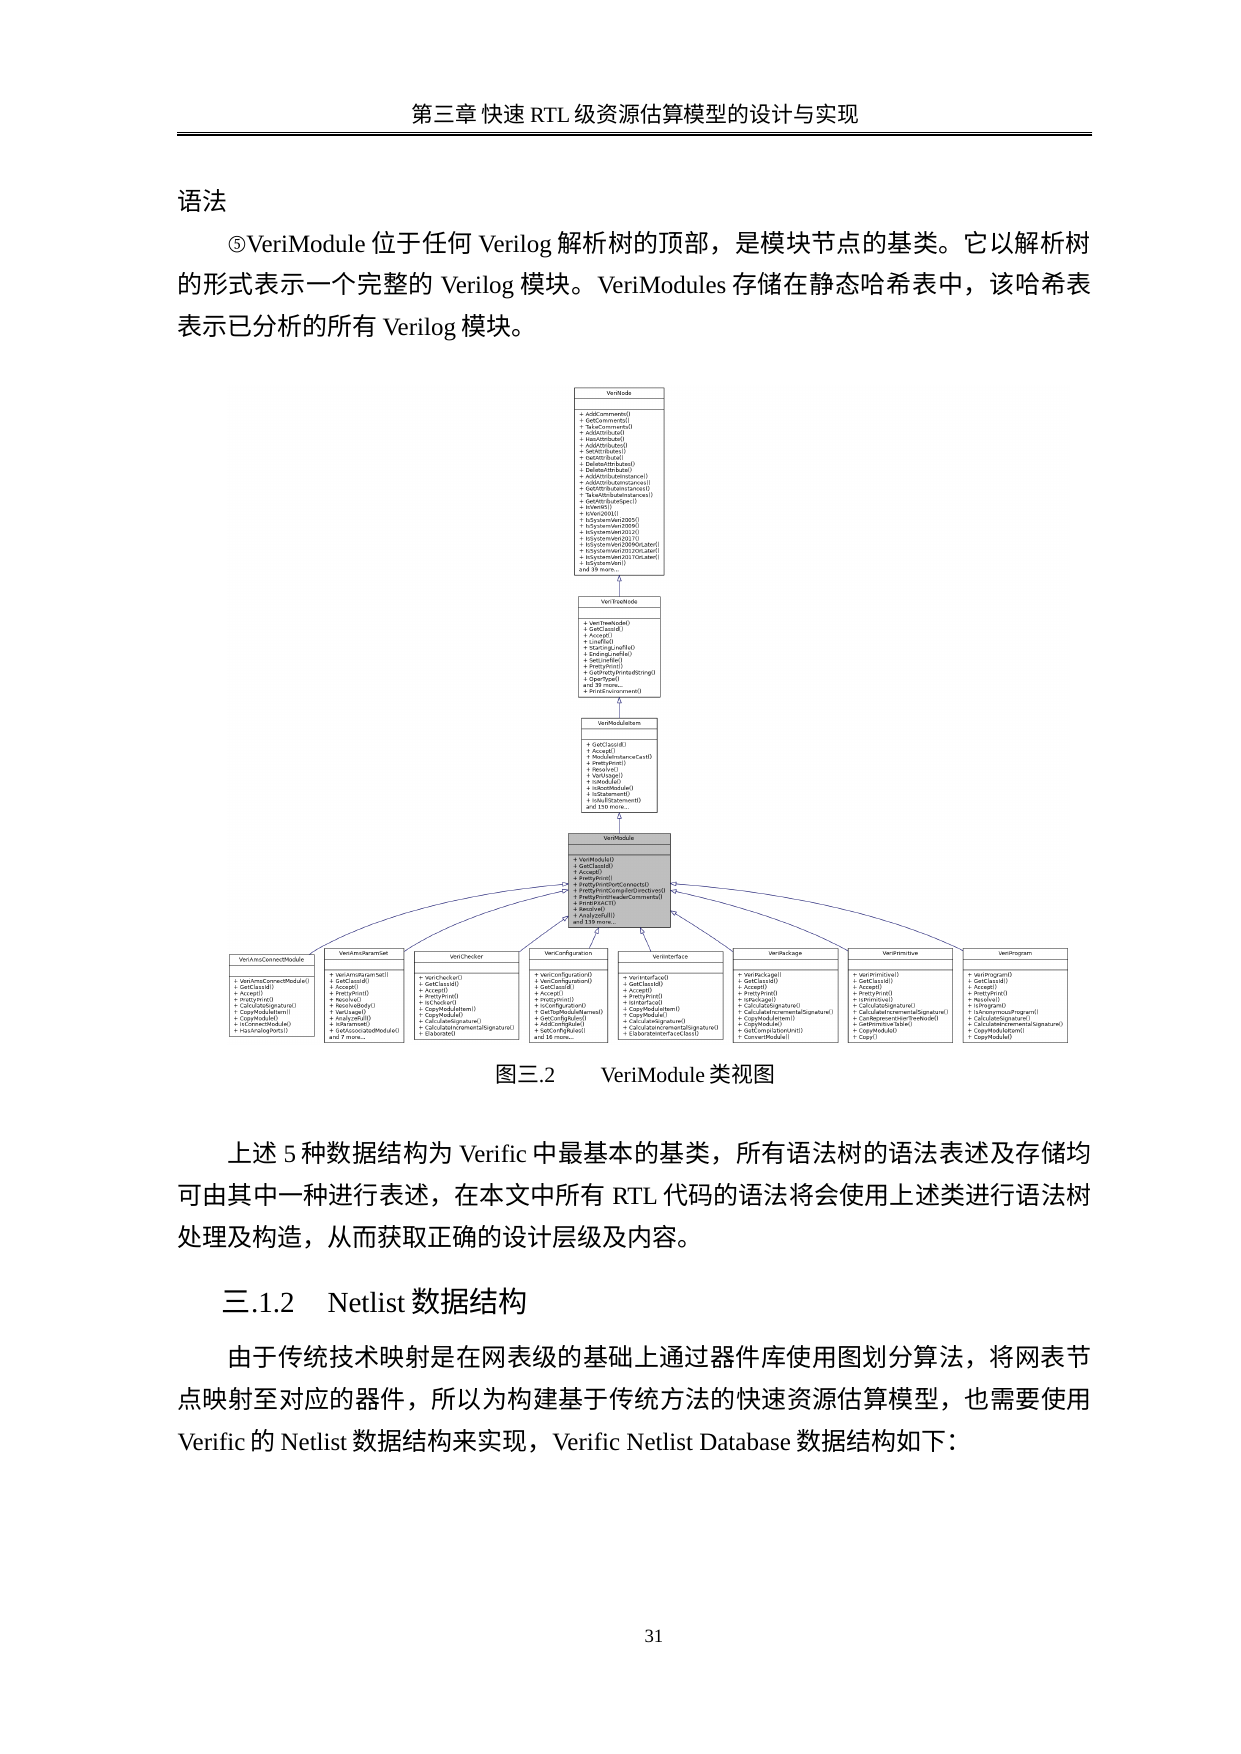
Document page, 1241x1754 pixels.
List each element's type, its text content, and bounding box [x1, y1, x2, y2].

text VeriModule类视图 [177, 1057, 1092, 1088]
text 由于传统技术映射是在网表级的基础上通过器件库使用图划分算法，将网表节点映射至对应的器件，所以为构建基于传统方法的快速资源估算模型，也需要使用Verific的Netlist数据结构来实现，Verific Netlist Database数据结构如下： [177, 1333, 1092, 1458]
text 上述5种数据结构为Verific中最基本的基类，所有语法树的语法表述及存储均可由其中一种进行表述，在本文中所有RTL代码的语法将会使用上述类进行语法树处理及构造，从而获取正确的设计层级及内容。 [177, 1129, 1092, 1254]
subtitle Netlist数据结构 [222, 1279, 1092, 1321]
text ⑤VeriModule位于任何Verilog解析树的顶部，是模块节点的基类。它以解析树的形式表示一个完整的Verilog模块。VeriModules存储在静态哈希表中，该哈希表表示已分析的所有Verilog模块。 [177, 219, 1092, 344]
picture [227, 385, 1070, 1045]
text ④VeriStatement是所有Verilog statement 节点的基类，包括所有Always语句块等语法 [177, 177, 1092, 219]
